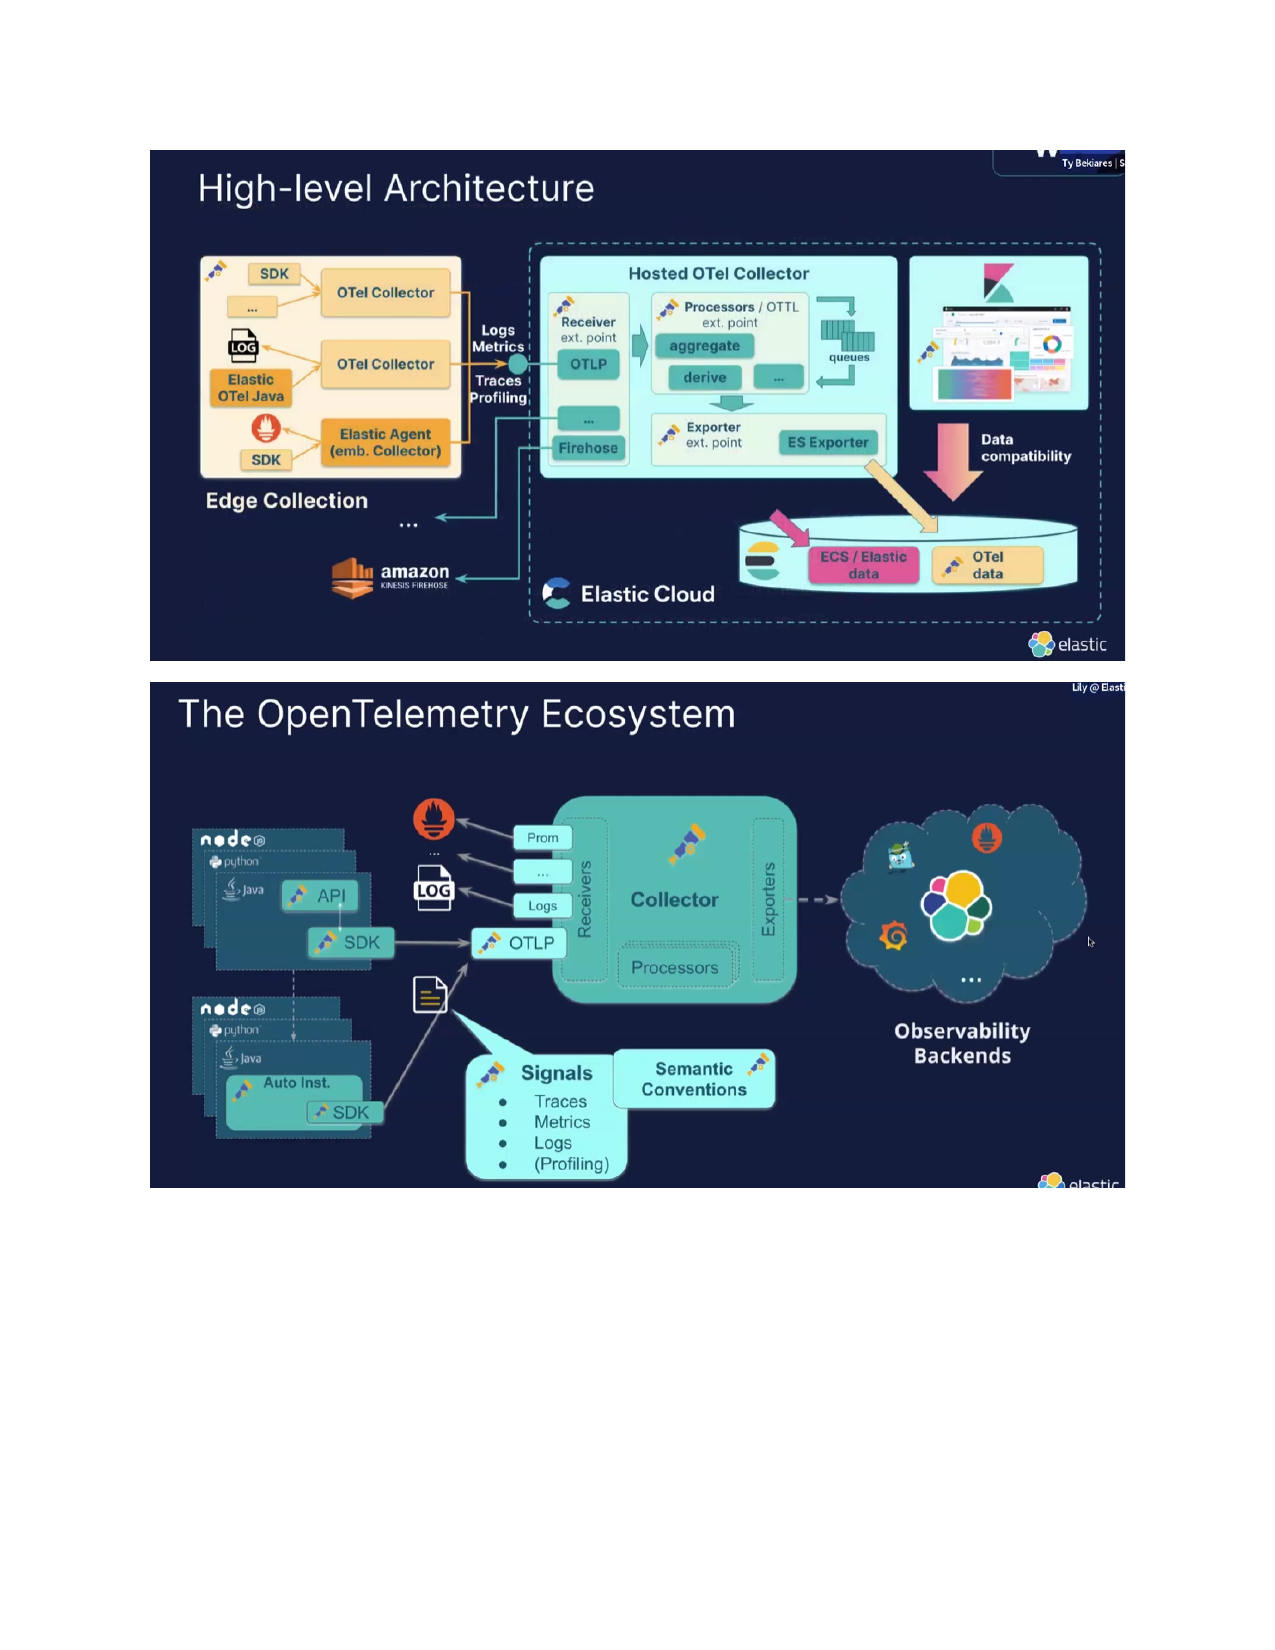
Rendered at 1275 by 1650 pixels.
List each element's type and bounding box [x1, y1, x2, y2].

picture [150, 682, 1125, 1188]
picture [150, 150, 1125, 661]
